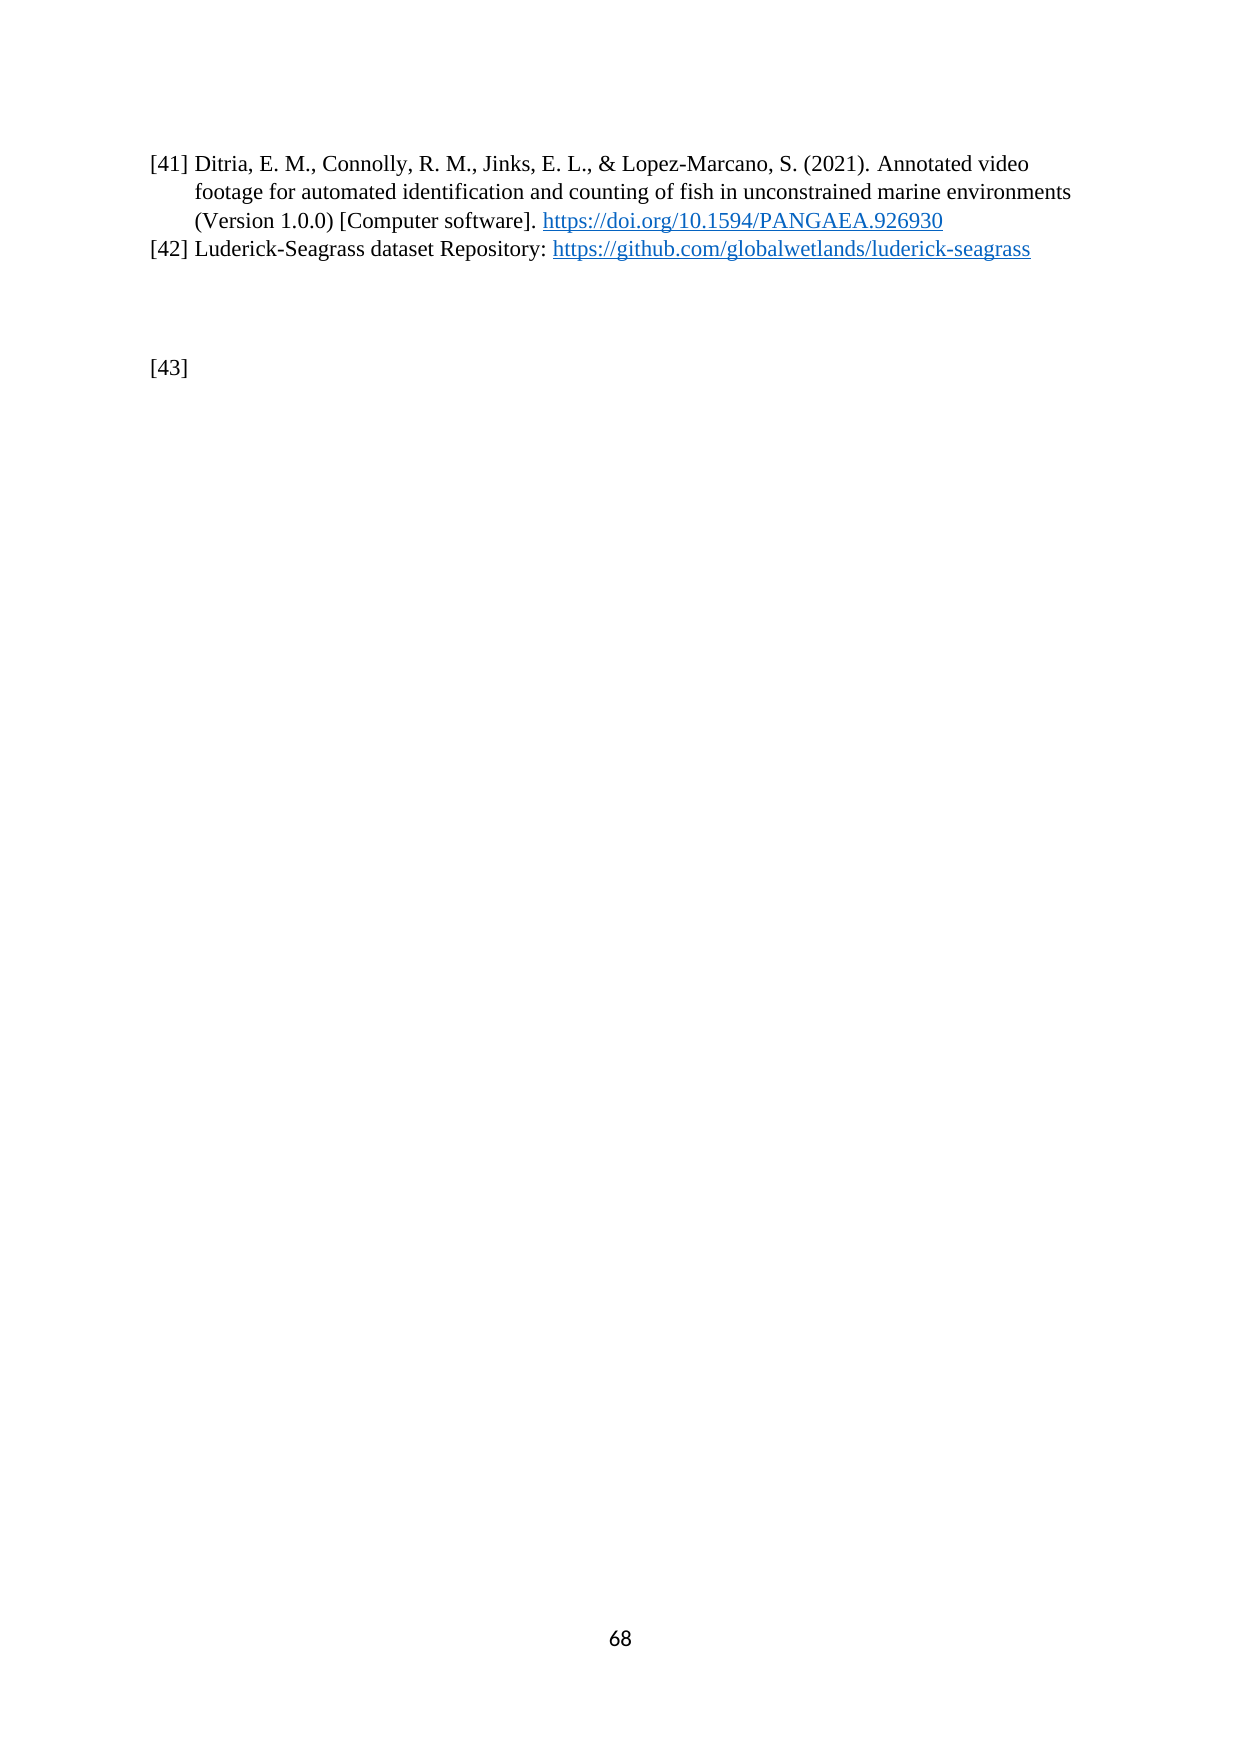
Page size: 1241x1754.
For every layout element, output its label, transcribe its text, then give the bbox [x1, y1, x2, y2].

list Ditria, E. M., Connolly, R. M., Jinks, E. L., & Lopez-Marcano, S. (2021). Annotated video footage for automated identification and counting of fish in unconstrained marine environments (Version 1.0.0) [Computer software]. https://doi.org/10.1594/PANGAEA.926930 [150, 150, 1090, 233]
list Luderick-Seagrass dataset Repository: https://github.com/globalwetlands/luderick-seagrass [150, 235, 1090, 262]
